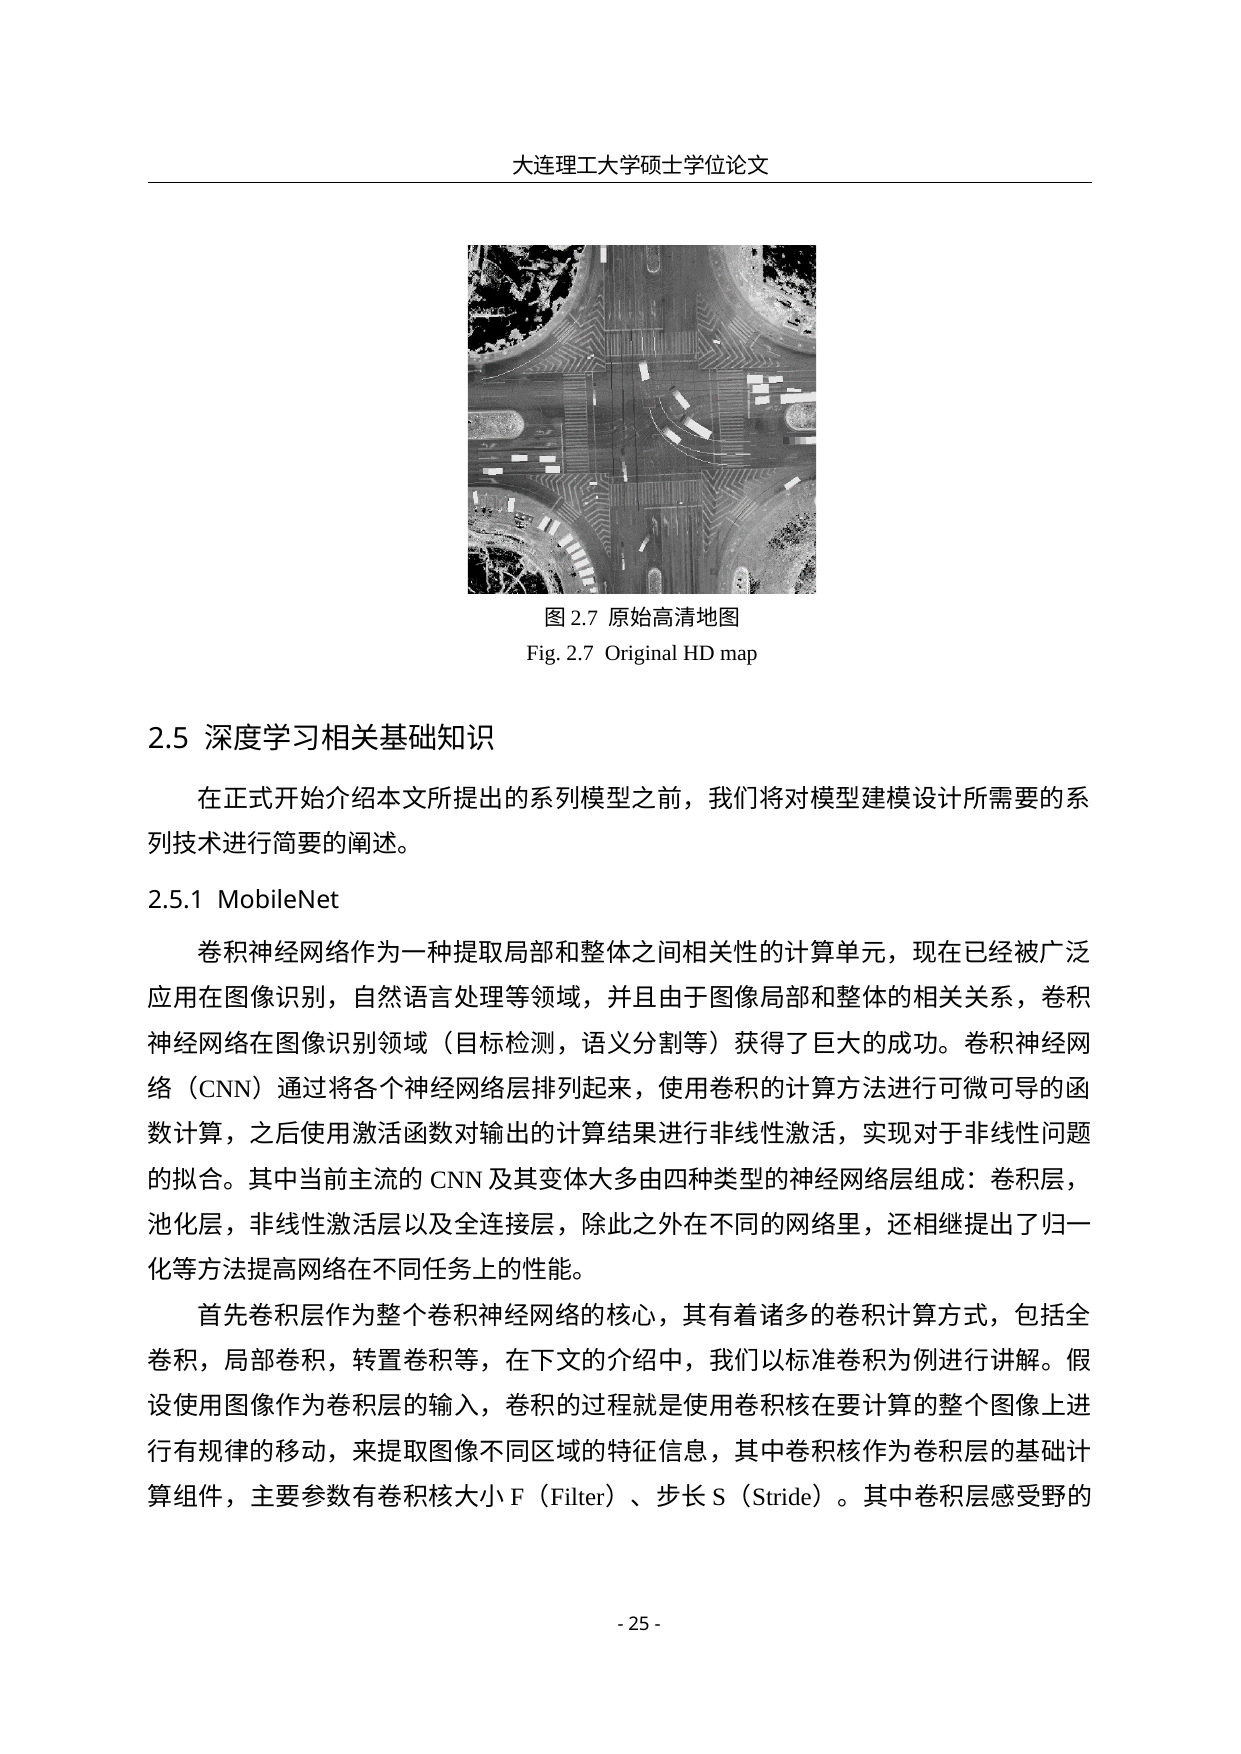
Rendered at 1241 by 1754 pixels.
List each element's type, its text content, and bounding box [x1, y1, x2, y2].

text 卷积神经网络作为一种提取局部和整体之间相关性的计算单元，现在已经被广泛应用在图像识别，自然语言处理等领域，并且由于图像局部和整体的相关关系，卷积神经网络在图像识别领域（目标检测，语义分割等）获得了巨大的成功。卷积神经网络（CNN）通过将各个神经网络层排列起来，使用卷积的计算方法进行可微可导的函数计算，之后使用激活函数对输出的计算结果进行非线性激活，实现对于非线性问题的拟合。其中当前主流的CNN及其变体大多由四种类型的神经网络层组成：卷积层，池化层，非线性激活层以及全连接层，除此之外在不同的网络里，还相继提出了归一化等方法提高网络在不同任务上的性能。 [148, 933, 1092, 1286]
picture [467, 245, 817, 594]
text Fig. 2.7 Original HD map [148, 639, 1092, 665]
text 图2.7 原始高清地图 [148, 600, 1092, 632]
text 在正式开始介绍本文所提出的系列模型之前，我们将对模型建模设计所需要的系列技术进行简要的阐述。 [148, 778, 1092, 860]
subtitle 2.5.1 MobileNet [148, 882, 1092, 916]
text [148, 1295, 1092, 1513]
subtitle 2.5 深度学习相关基础知识 [148, 715, 1092, 757]
